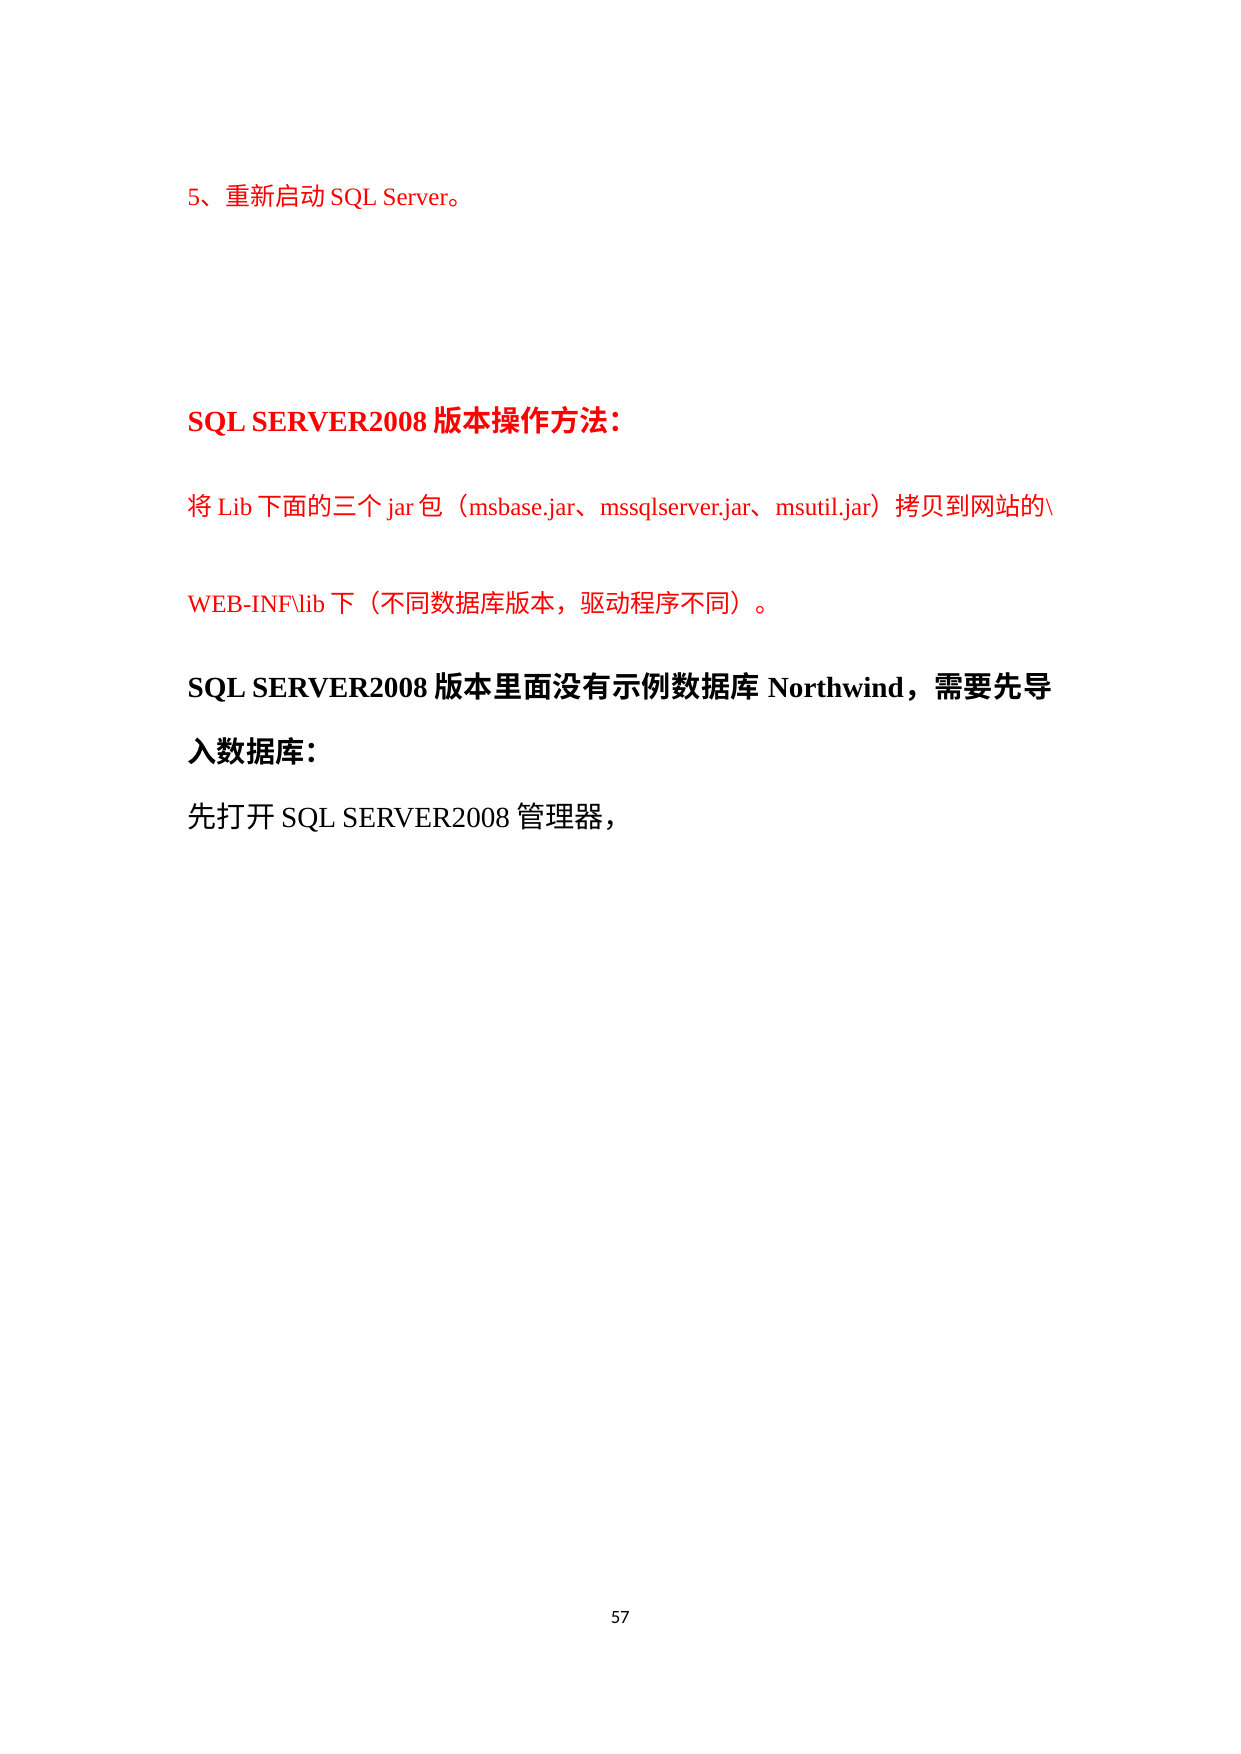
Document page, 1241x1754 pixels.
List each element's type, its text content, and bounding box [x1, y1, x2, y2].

text 5、重新启动SQL Server。 [187, 162, 1053, 227]
text 先打开SQL SERVER2008管理器， [187, 782, 1053, 847]
text SQL SERVER2008版本里面没有示例数据库Northwind，需要先导入数据库： [187, 652, 1053, 782]
text 将Lib下面的三个jar包（msbase.jar、mssqlserver.jar、msutil.jar）拷贝到网站的\WEB-INF\lib下（不同数据库版本，驱动程序不同）。 [187, 472, 1053, 634]
text SQL SERVER2008版本操作方法： [187, 386, 1053, 451]
